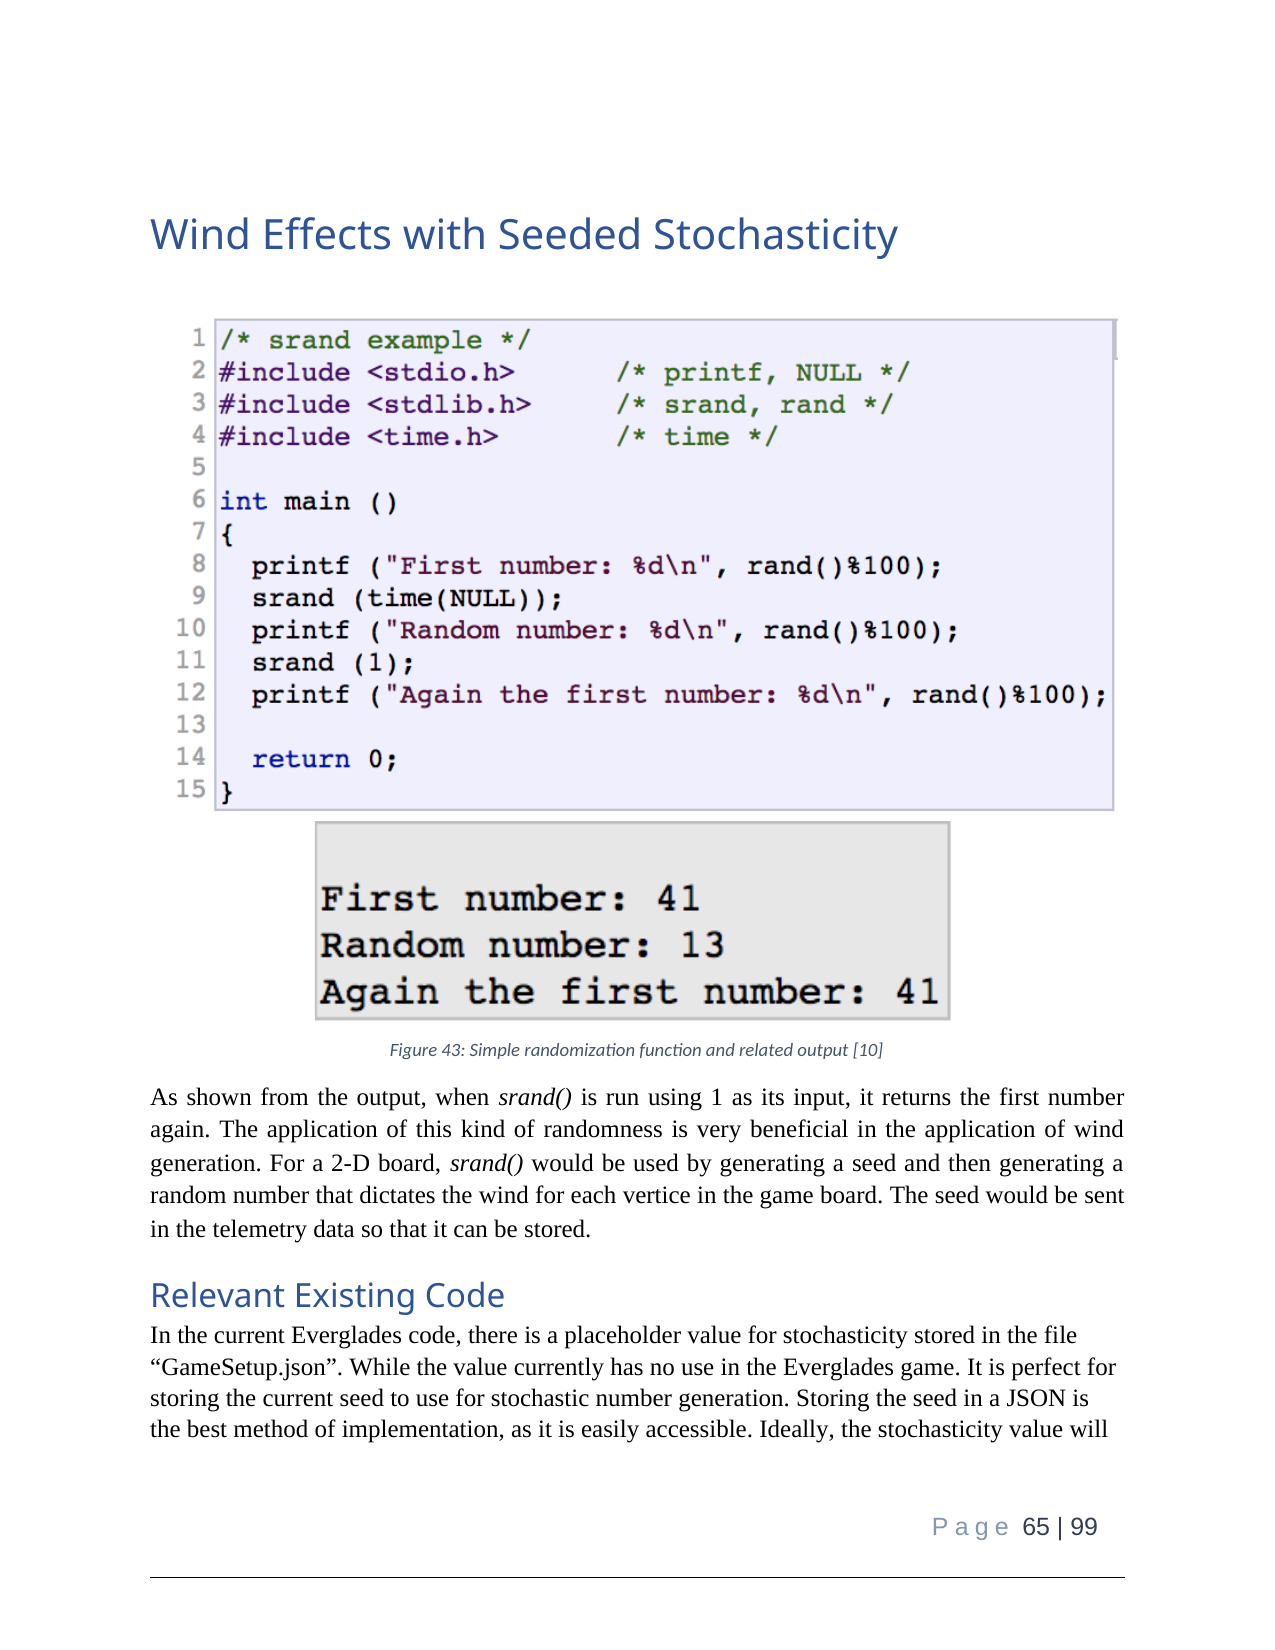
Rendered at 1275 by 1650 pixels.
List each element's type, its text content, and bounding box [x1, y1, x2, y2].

picture [314, 821, 961, 1034]
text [150, 1321, 1125, 1442]
text Figure 43: Simple randomization function and related output [10] [150, 1038, 1125, 1061]
picture [157, 314, 1118, 818]
text As shown from the output, when srand() is run using 1 as its input, it returns the first number again. The application of this kind of randomness is very beneficial in the application of wind generation. For a 2-D board, srand() would be used by generating a seed and then generating a random number that dictates the wind for each vertice in the game board. The seed would be sent in the telemetry data so that it can be stored. [150, 1082, 1125, 1242]
subtitle Relevant Existing Code [150, 1272, 1125, 1317]
subtitle Wind Effects with Seeded Stochasticity [150, 205, 1125, 311]
